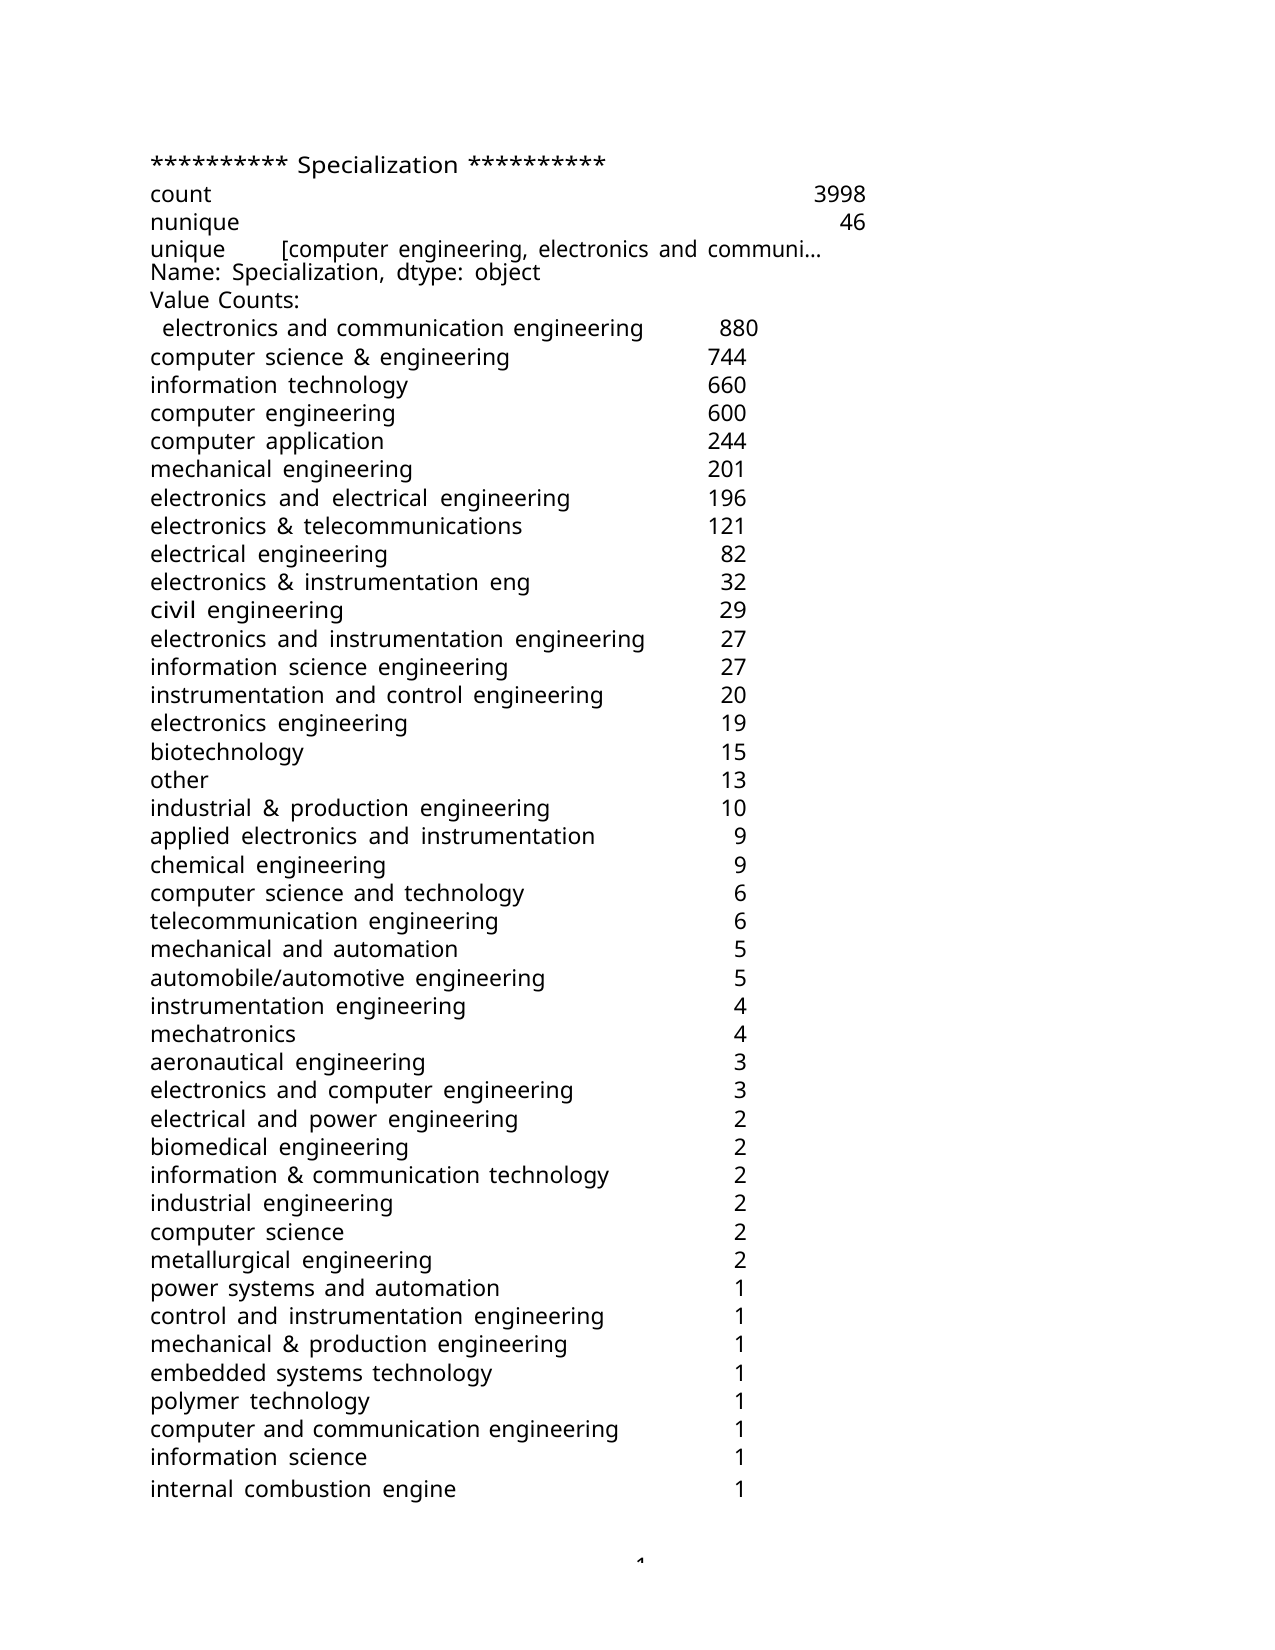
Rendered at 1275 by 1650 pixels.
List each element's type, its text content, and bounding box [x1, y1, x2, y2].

text information science engineering 27 [150, 653, 1137, 681]
text mechatronics 4 [150, 1020, 1137, 1048]
text power systems and automation 1 [150, 1274, 1137, 1302]
text industrial & production engineering 10 [150, 794, 1137, 822]
text nunique 46 [150, 208, 1137, 236]
text automobile/automotive engineering 5 [150, 963, 1137, 992]
text biotechnology 15 [150, 738, 1137, 766]
text metallurgical engineering 2 [150, 1246, 1137, 1274]
text applied electronics and instrumentation 9 [150, 822, 1137, 851]
text instrumentation and control engineering 20 [150, 681, 1137, 709]
text electronics and communication engineering 880 [162, 314, 1137, 342]
text Value Counts: [150, 287, 1137, 314]
text industrial engineering 2 [150, 1189, 1137, 1217]
text electronics and instrumentation engineering 27 [150, 625, 1137, 653]
text aeronautical engineering 3 [150, 1048, 1137, 1076]
text other 13 [150, 766, 1137, 794]
text biomedical engineering 2 [150, 1133, 1137, 1161]
text computer application 244 [150, 427, 1137, 455]
text computer science & engineering 744 [150, 342, 1137, 371]
text unique [computer engineering, electronics and communi… Name: Specialization, dtype: object [150, 237, 842, 287]
text instrumentation engineering 4 [150, 992, 1137, 1020]
text electronics engineering 19 [150, 709, 1137, 738]
text computer science 2 [150, 1217, 1137, 1246]
text electrical and power engineering 2 [150, 1104, 1137, 1133]
text embedded systems technology 1 [150, 1359, 1137, 1387]
text count 3998 [150, 179, 1137, 208]
text information science 1 [150, 1443, 1137, 1472]
text ********** Specialization ********** [150, 148, 1137, 179]
text information & communication technology 2 [150, 1161, 1137, 1189]
text internal combustion engine 1 [150, 1472, 1137, 1503]
text computer science and technology 6 [150, 879, 1137, 907]
text mechanical and automation 5 [150, 935, 1137, 963]
text polymer technology 1 [150, 1387, 1137, 1415]
text mechanical engineering 201 [150, 455, 1137, 483]
text telecommunication engineering 6 [150, 907, 1137, 935]
text electronics & instrumentation eng 32 [150, 568, 1137, 596]
text computer engineering 600 [150, 399, 1137, 427]
text electronics and computer engineering 3 [150, 1076, 1137, 1104]
text information technology 660 [150, 371, 1137, 399]
text chemical engineering 9 [150, 851, 1137, 879]
text control and instrumentation engineering 1 [150, 1302, 1137, 1330]
text electrical engineering 82 [150, 540, 1137, 568]
text computer and communication engineering 1 [150, 1415, 1137, 1443]
text electronics and electrical engineering 196 [150, 483, 1137, 512]
text civil engineering 29 [150, 596, 1137, 625]
text mechanical & production engineering 1 [150, 1330, 1137, 1359]
text electronics & telecommunications 121 [150, 512, 1137, 540]
